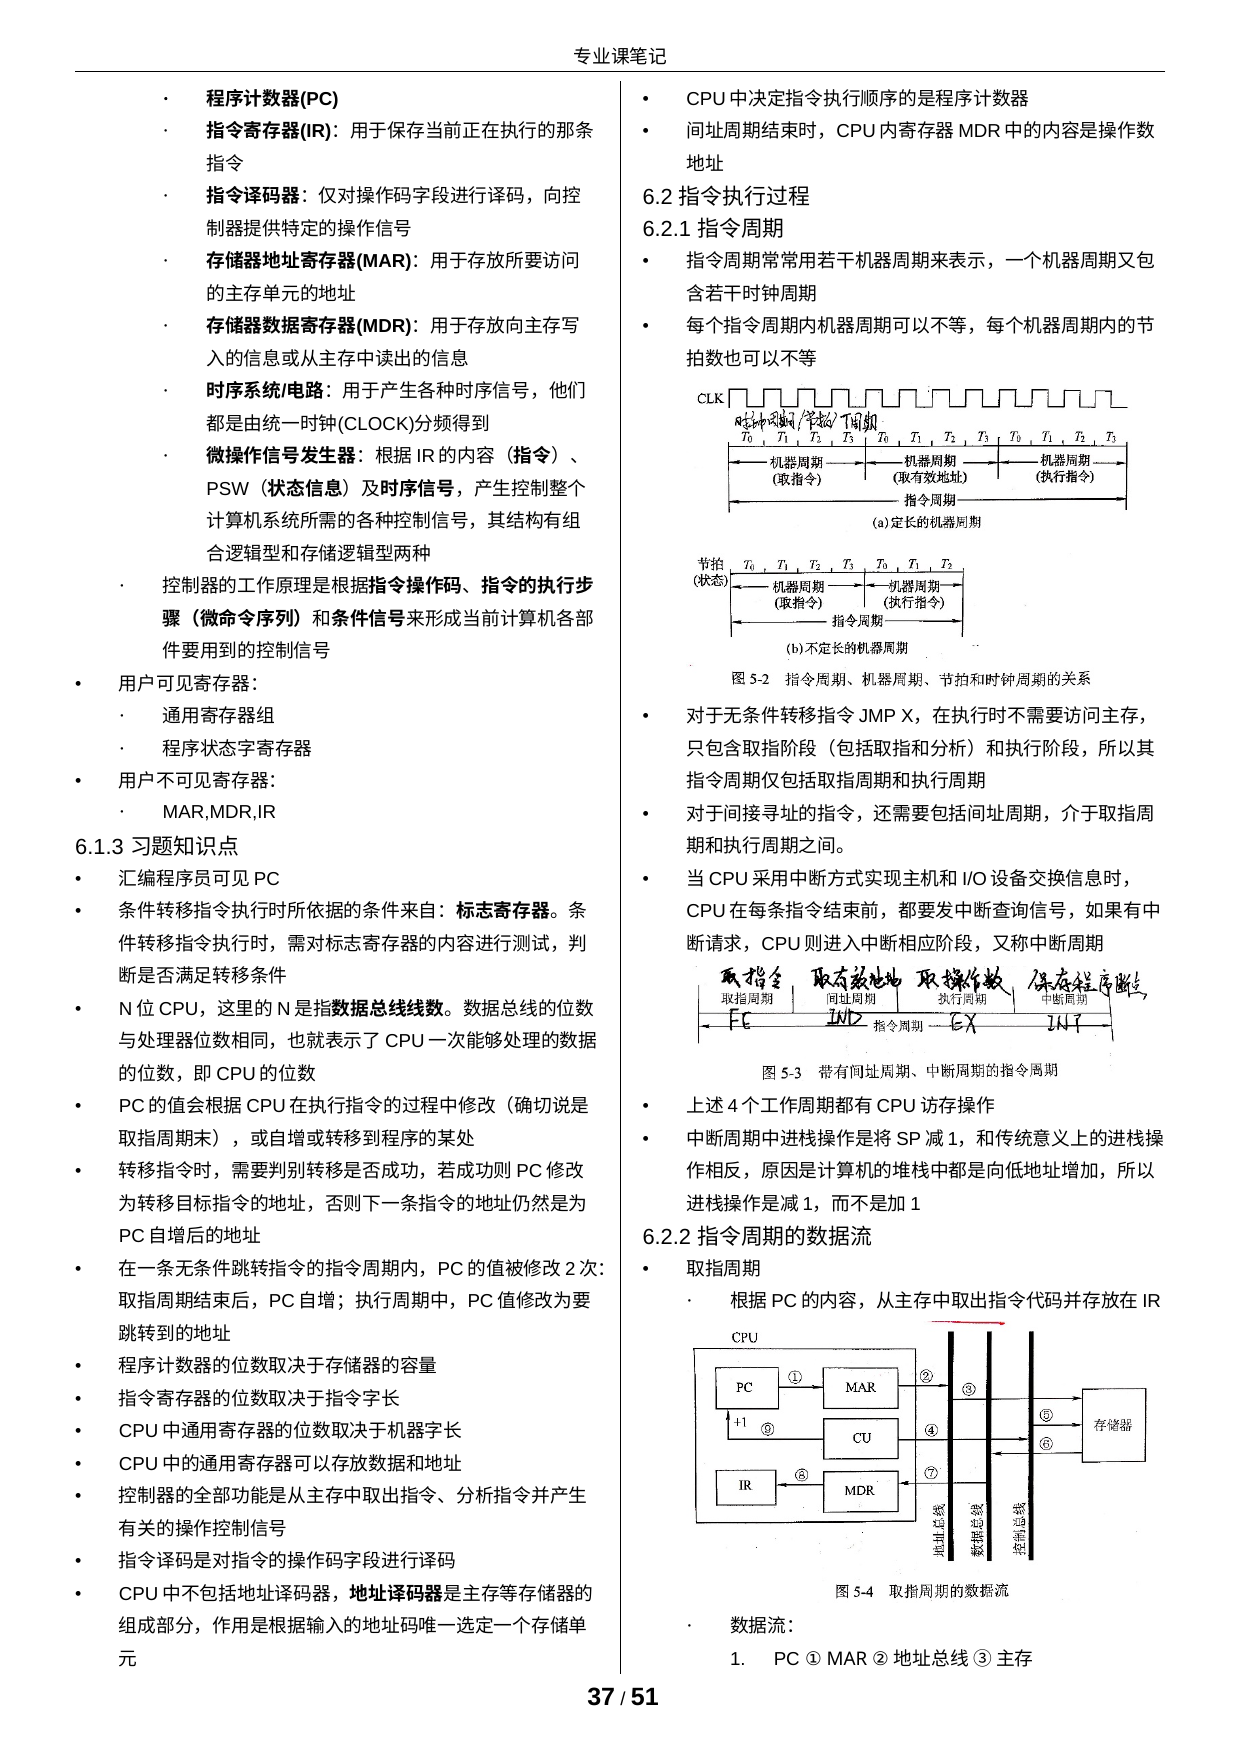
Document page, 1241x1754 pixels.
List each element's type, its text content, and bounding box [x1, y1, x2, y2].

text 用户不可见寄存器： [75, 763, 598, 796]
subtitle 指令周期 [642, 211, 1165, 243]
text 用户可见寄存器： [75, 666, 598, 698]
list PC ① MAR ② 地址总线 ③ 主存 [730, 1641, 1165, 1673]
list 时序系统/电路：用于产生各种时序信号，他们都是由统一时钟(CLOCK)分频得到 [162, 373, 598, 438]
list 控制器的工作原理是根据指令操作码、指令的执行步骤（微命令序列）和条件信号来形成当前计算机各部件要用到的控制信号 [119, 568, 598, 666]
text CPU中的通用寄存器可以存放数据和地址 [75, 1446, 598, 1478]
list 存储器数据寄存器(MDR)：用于存放向主存写入的信息或从主存中读出的信息 [162, 308, 598, 373]
text 上述4个工作周期都有CPU访存操作 [642, 1088, 1165, 1121]
list 数据流： [686, 1608, 1165, 1641]
subtitle 习题知识点 [75, 828, 598, 861]
text PC的值会根据CPU在执行指令的过程中修改（确切说是取指周期末），或自增或转移到程序的某处 [75, 1088, 598, 1153]
text 转移指令时，需要判别转移是否成功，若成功则PC修改为转移目标指令的地址，否则下一条指令的地址仍然是为PC自增后的地址 [75, 1153, 598, 1251]
text 控制器的全部功能是从主存中取出指令、分析指令并产生有关的操作控制信号 [75, 1478, 598, 1543]
list MAR,MDR,IR [119, 796, 598, 828]
text 汇编程序员可见PC [75, 861, 598, 893]
text 对于间接寻址的指令，还需要包括间址周期，介于取指周期和执行周期之间。 [642, 796, 1165, 861]
text 指令译码是对指令的操作码字段进行译码 [75, 1543, 598, 1576]
text 指令寄存器的位数取决于指令字长 [75, 1381, 598, 1413]
picture [686, 1321, 1151, 1603]
text CPU中通用寄存器的位数取决于机器字长 [75, 1413, 598, 1446]
list 通用寄存器组 [119, 698, 598, 731]
text CPU中不包括地址译码器，地址译码器是主存等存储器的组成部分，作用是根据输入的地址码唯一选定一个存储单元 [75, 1576, 598, 1673]
list 程序计数器(PC) [162, 81, 598, 113]
text 在一条无条件跳转指令的指令周期内，PC的值被修改2次：取指周期结束后，PC自增；执行周期中，PC值修改为要跳转到的地址 [75, 1251, 598, 1348]
text 中断周期中进栈操作是将SP减1，和传统意义上的进栈操作相反，原因是计算机的堆栈中都是向低地址增加，所以进栈操作是减1，而不是加1 [642, 1121, 1165, 1218]
text N位CPU，这里的N是指数据总线线数。数据总线的位数与处理器位数相同，也就表示了CPU一次能够处理的数据的位数，即CPU的位数 [75, 991, 598, 1088]
picture [686, 966, 1154, 1081]
picture [686, 378, 1138, 693]
text 间址周期结束时，CPU内寄存器MDR中的内容是操作数地址 [642, 113, 1165, 178]
list 指令译码器：仅对操作码字段进行译码，向控制器提供特定的操作信号 [162, 178, 598, 243]
subtitle 指令执行过程 [642, 178, 1165, 211]
text CPU中决定指令执行顺序的是程序计数器 [642, 81, 1165, 113]
list 指令寄存器(IR)：用于保存当前正在执行的那条指令 [162, 113, 598, 178]
text 取指周期 [642, 1251, 1165, 1283]
text 条件转移指令执行时所依据的条件来自：标志寄存器。条件转移指令执行时，需对标志寄存器的内容进行测试，判断是否满足转移条件 [75, 893, 598, 991]
list 存储器地址寄存器(MAR)：用于存放所要访问的主存单元的地址 [162, 243, 598, 308]
text 程序计数器的位数取决于存储器的容量 [75, 1348, 598, 1381]
list 根据PC的内容，从主存中取出指令代码并存放在IR [686, 1283, 1165, 1316]
list 程序状态字寄存器 [119, 731, 598, 763]
text 指令周期常常用若干机器周期来表示，一个机器周期又包含若干时钟周期 [642, 243, 1165, 308]
list 微操作信号发生器：根据IR的内容（指令）、PSW（状态信息）及时序信号，产生控制整个计算机系统所需的各种控制信号，其结构有组合逻辑型和存储逻辑型两种 [162, 438, 598, 568]
text 对于无条件转移指令JMP X，在执行时不需要访问主存，只包含取指阶段（包括取指和分析）和执行阶段，所以其指令周期仅包括取指周期和执行周期 [642, 698, 1165, 796]
subtitle 指令周期的数据流 [642, 1218, 1165, 1251]
